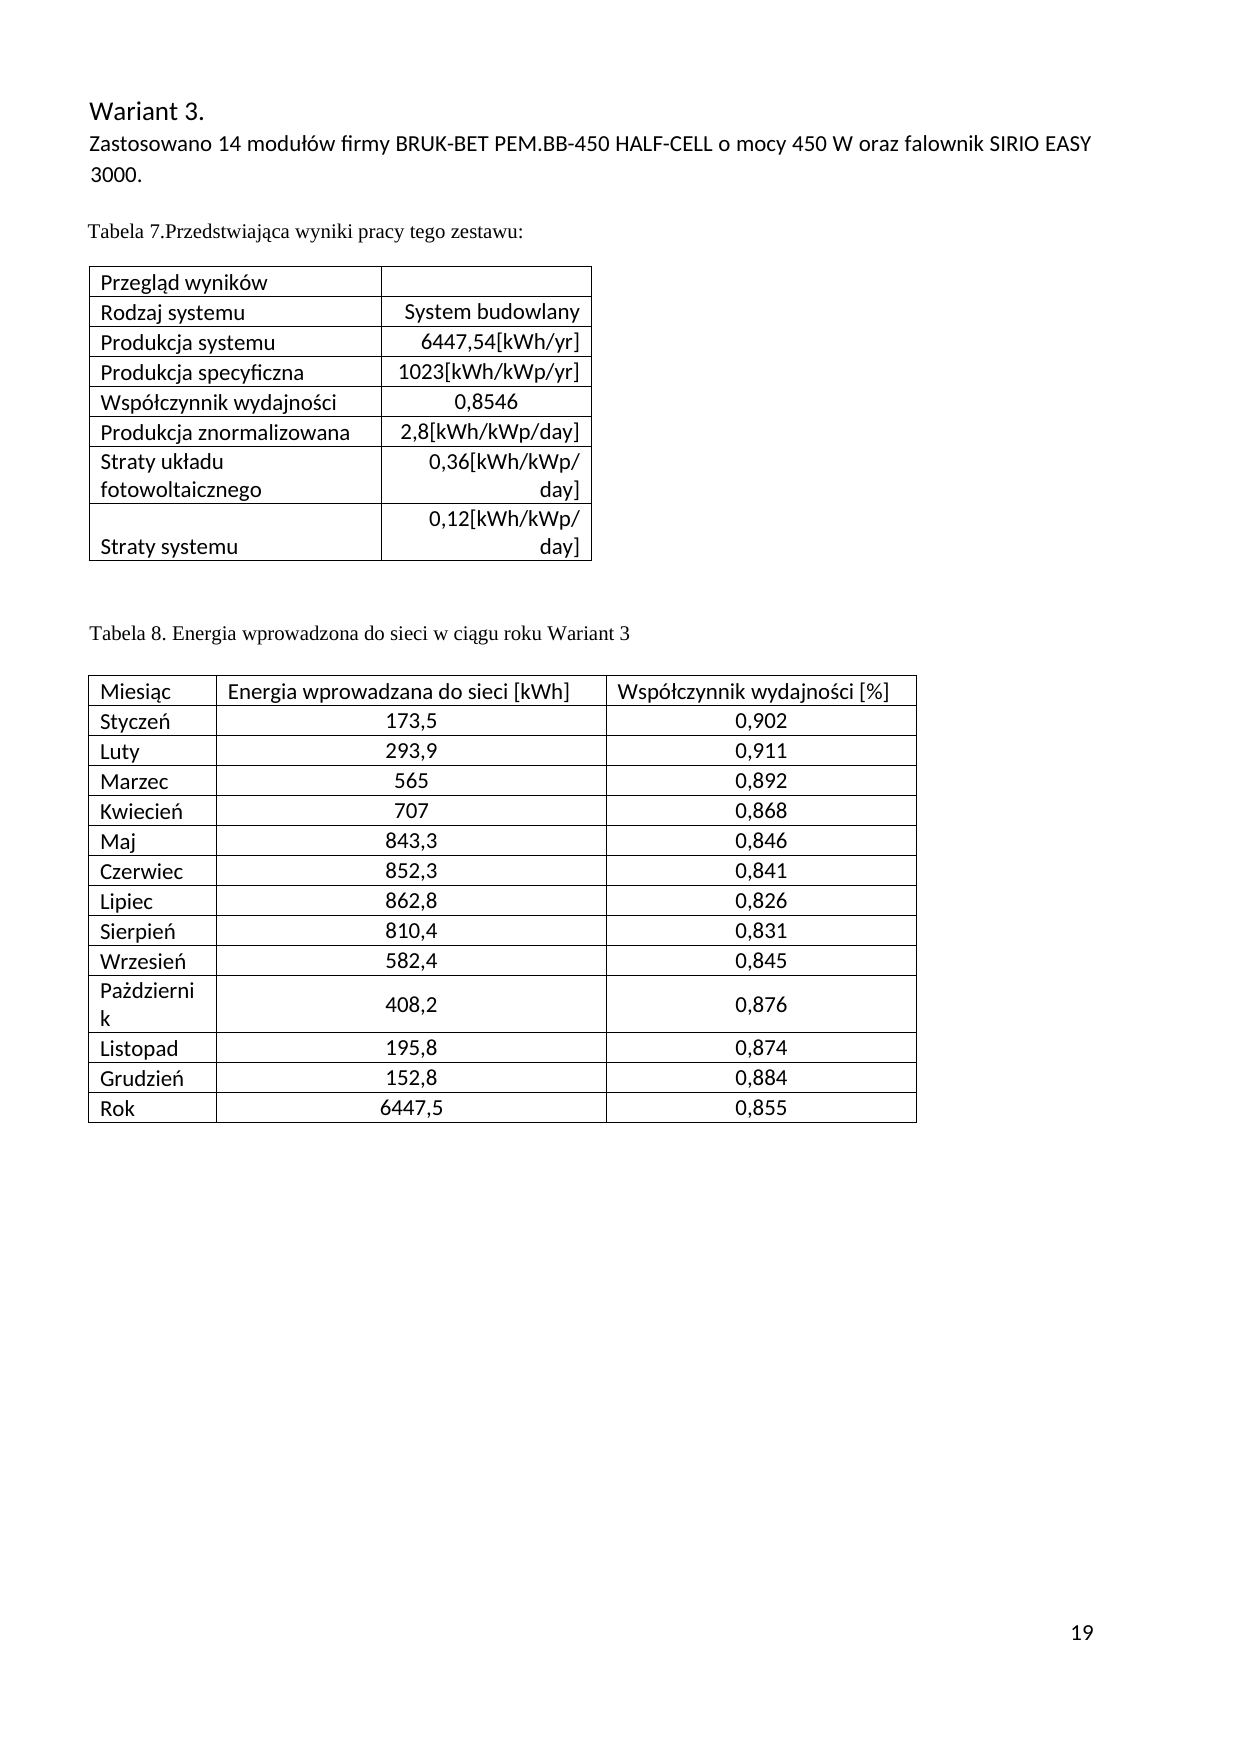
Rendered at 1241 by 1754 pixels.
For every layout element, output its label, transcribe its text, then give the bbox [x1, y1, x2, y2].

text Zastosowano 14 modułów firmy BRUK-BET PEM.BB-450 HALF-CELL o mocy 450 W oraz falownik SIRIO EASY 3000. [89, 129, 1093, 188]
table_cell Listopad [89, 1033, 216, 1062]
table_cell 6447,54[kWh/yr] [382, 327, 591, 356]
table_cell 0,911 [607, 736, 916, 765]
table_cell 0,884 [607, 1063, 916, 1092]
text Tabela 7.Przedstwiająca wyniki pracy tego zestawu: [87, 219, 1093, 243]
table_cell Styczeń [89, 706, 216, 735]
table_cell Współczynnik wydajności [90, 387, 381, 416]
table_cell Pażdziernik [89, 976, 216, 1032]
table_cell Straty układu fotowoltaicznego [90, 447, 381, 503]
table_cell 173,5 [217, 706, 606, 735]
table_cell 0,841 [607, 856, 916, 885]
table_cell Maj [89, 826, 216, 855]
table_cell 0,874 [607, 1033, 916, 1062]
table_cell Rok [89, 1093, 216, 1122]
table_header Energia wprowadzana do sieci [kWh] [217, 676, 606, 705]
table_cell System budowlany [382, 297, 591, 326]
table_cell Czerwiec [89, 856, 216, 885]
table_header Współczynnik wydajności [%] [607, 676, 916, 705]
table_cell 408,2 [217, 976, 606, 1032]
table_cell 2,8[kWh/kWp/day] [382, 417, 591, 446]
table_cell 0,831 [607, 916, 916, 945]
table_cell 0,8546 [382, 387, 591, 416]
table_header [382, 267, 591, 296]
table_cell 852,3 [217, 856, 606, 885]
table_cell 195,8 [217, 1033, 606, 1062]
table_cell 293,9 [217, 736, 606, 765]
text Tabela 8. Energia wprowadzona do sieci w ciągu roku Wariant 3 [89, 620, 1093, 644]
table_header Przegląd wyników [90, 267, 381, 296]
table_header Miesiąc [89, 676, 216, 705]
table_cell Produkcja systemu [90, 327, 381, 356]
table_cell 1023[kWh/kWp/yr] [382, 357, 591, 386]
table_cell Rodzaj systemu [90, 297, 381, 326]
table_cell 582,4 [217, 946, 606, 975]
table_cell 0,892 [607, 766, 916, 795]
table_cell 862,8 [217, 886, 606, 915]
text Wariant 3. [89, 94, 1093, 127]
table_cell 0,12[kWh/kWp/day] [382, 504, 591, 560]
table_cell Marzec [89, 766, 216, 795]
table_cell 6447,5 [217, 1093, 606, 1122]
table_cell 0,846 [607, 826, 916, 855]
table_cell 565 [217, 766, 606, 795]
table_cell 0,826 [607, 886, 916, 915]
table_cell 152,8 [217, 1063, 606, 1092]
table_cell 843,3 [217, 826, 606, 855]
table_cell Produkcja znormalizowana [90, 417, 381, 446]
table_cell Produkcja specyficzna [90, 357, 381, 386]
table_cell Sierpień [89, 916, 216, 945]
table_cell 0,855 [607, 1093, 916, 1122]
table_cell Straty systemu [90, 504, 381, 560]
table_cell 0,876 [607, 976, 916, 1032]
table_cell Luty [89, 736, 216, 765]
table_cell Lipiec [89, 886, 216, 915]
table_cell 0,36[kWh/kWp/day] [382, 447, 591, 503]
table_cell 0,902 [607, 706, 916, 735]
table_cell Grudzień [89, 1063, 216, 1092]
table_cell Kwiecień [89, 796, 216, 825]
table_cell 707 [217, 796, 606, 825]
table_cell Wrzesień [89, 946, 216, 975]
table_cell 0,845 [607, 946, 916, 975]
table_cell 810,4 [217, 916, 606, 945]
table_cell 0,868 [607, 796, 916, 825]
